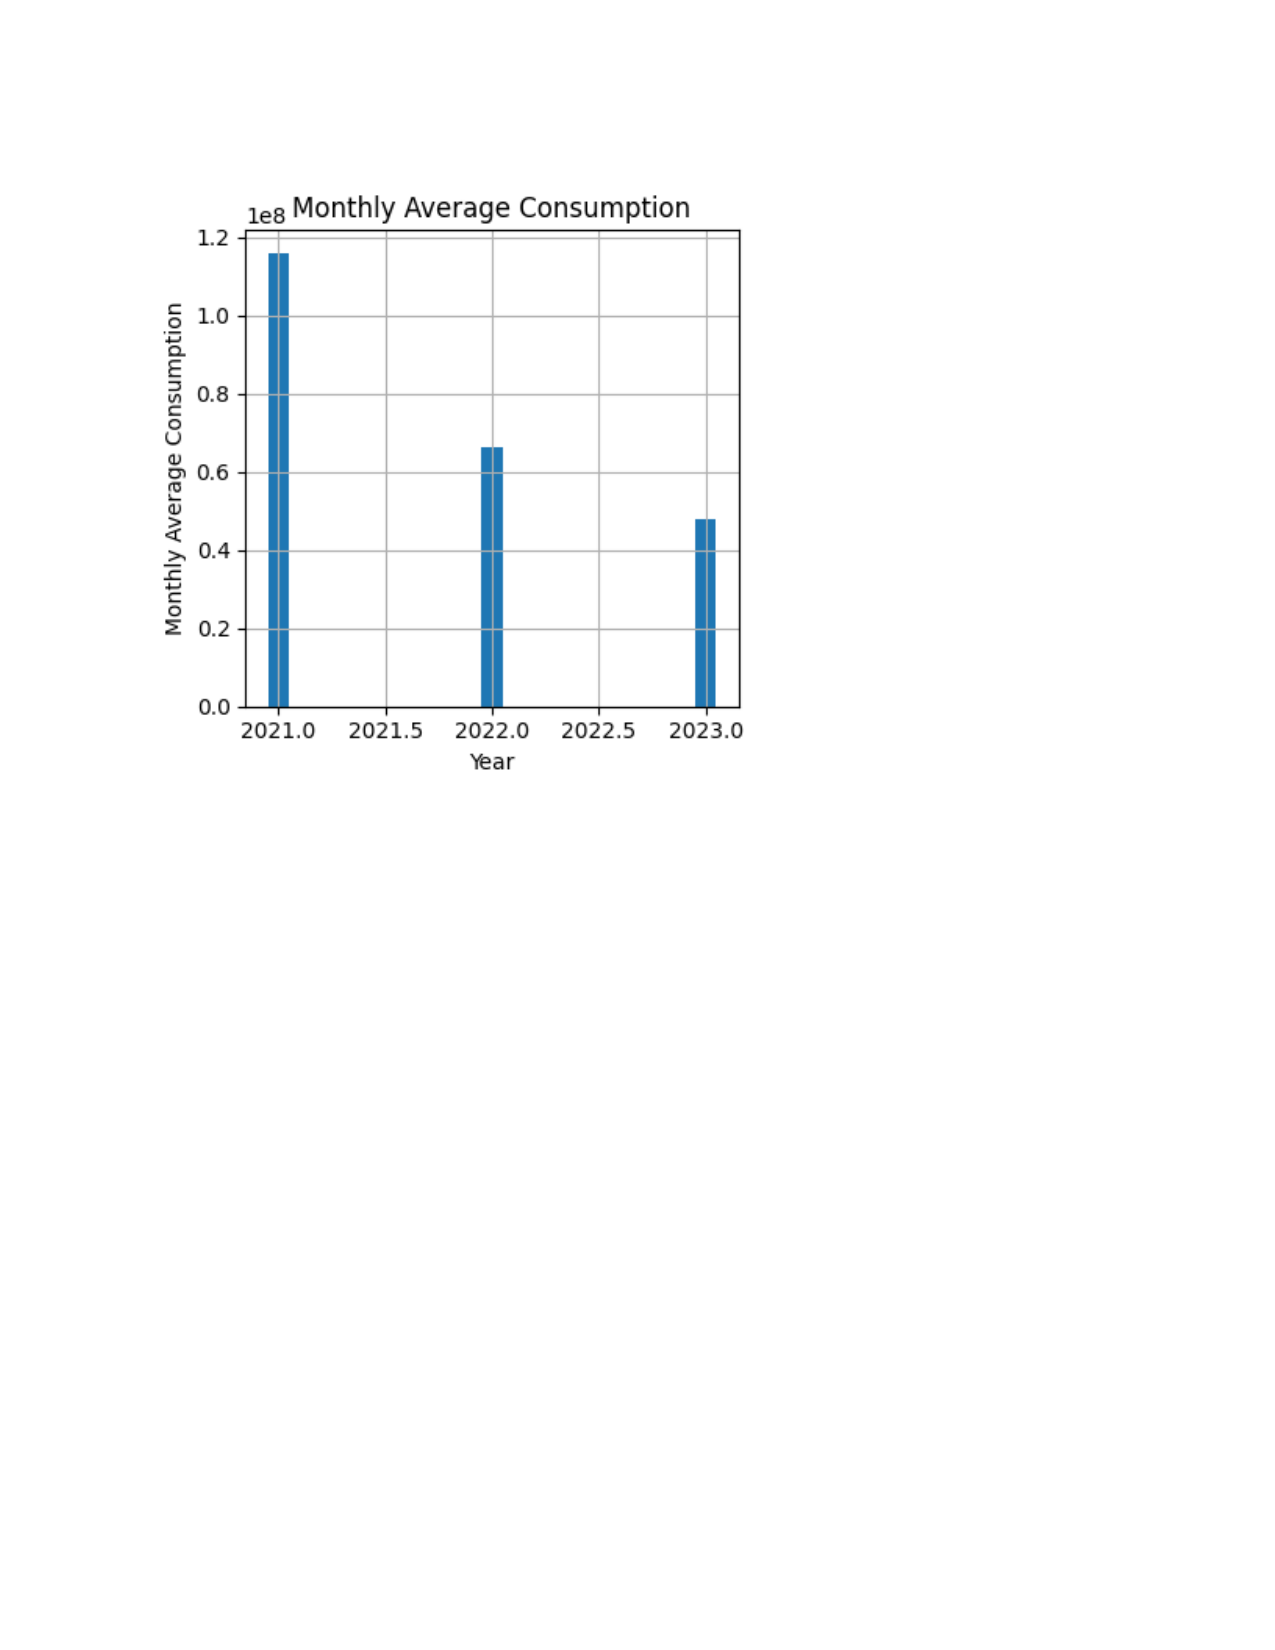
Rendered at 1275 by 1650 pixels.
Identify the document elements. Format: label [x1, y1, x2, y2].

picture [150, 180, 758, 790]
